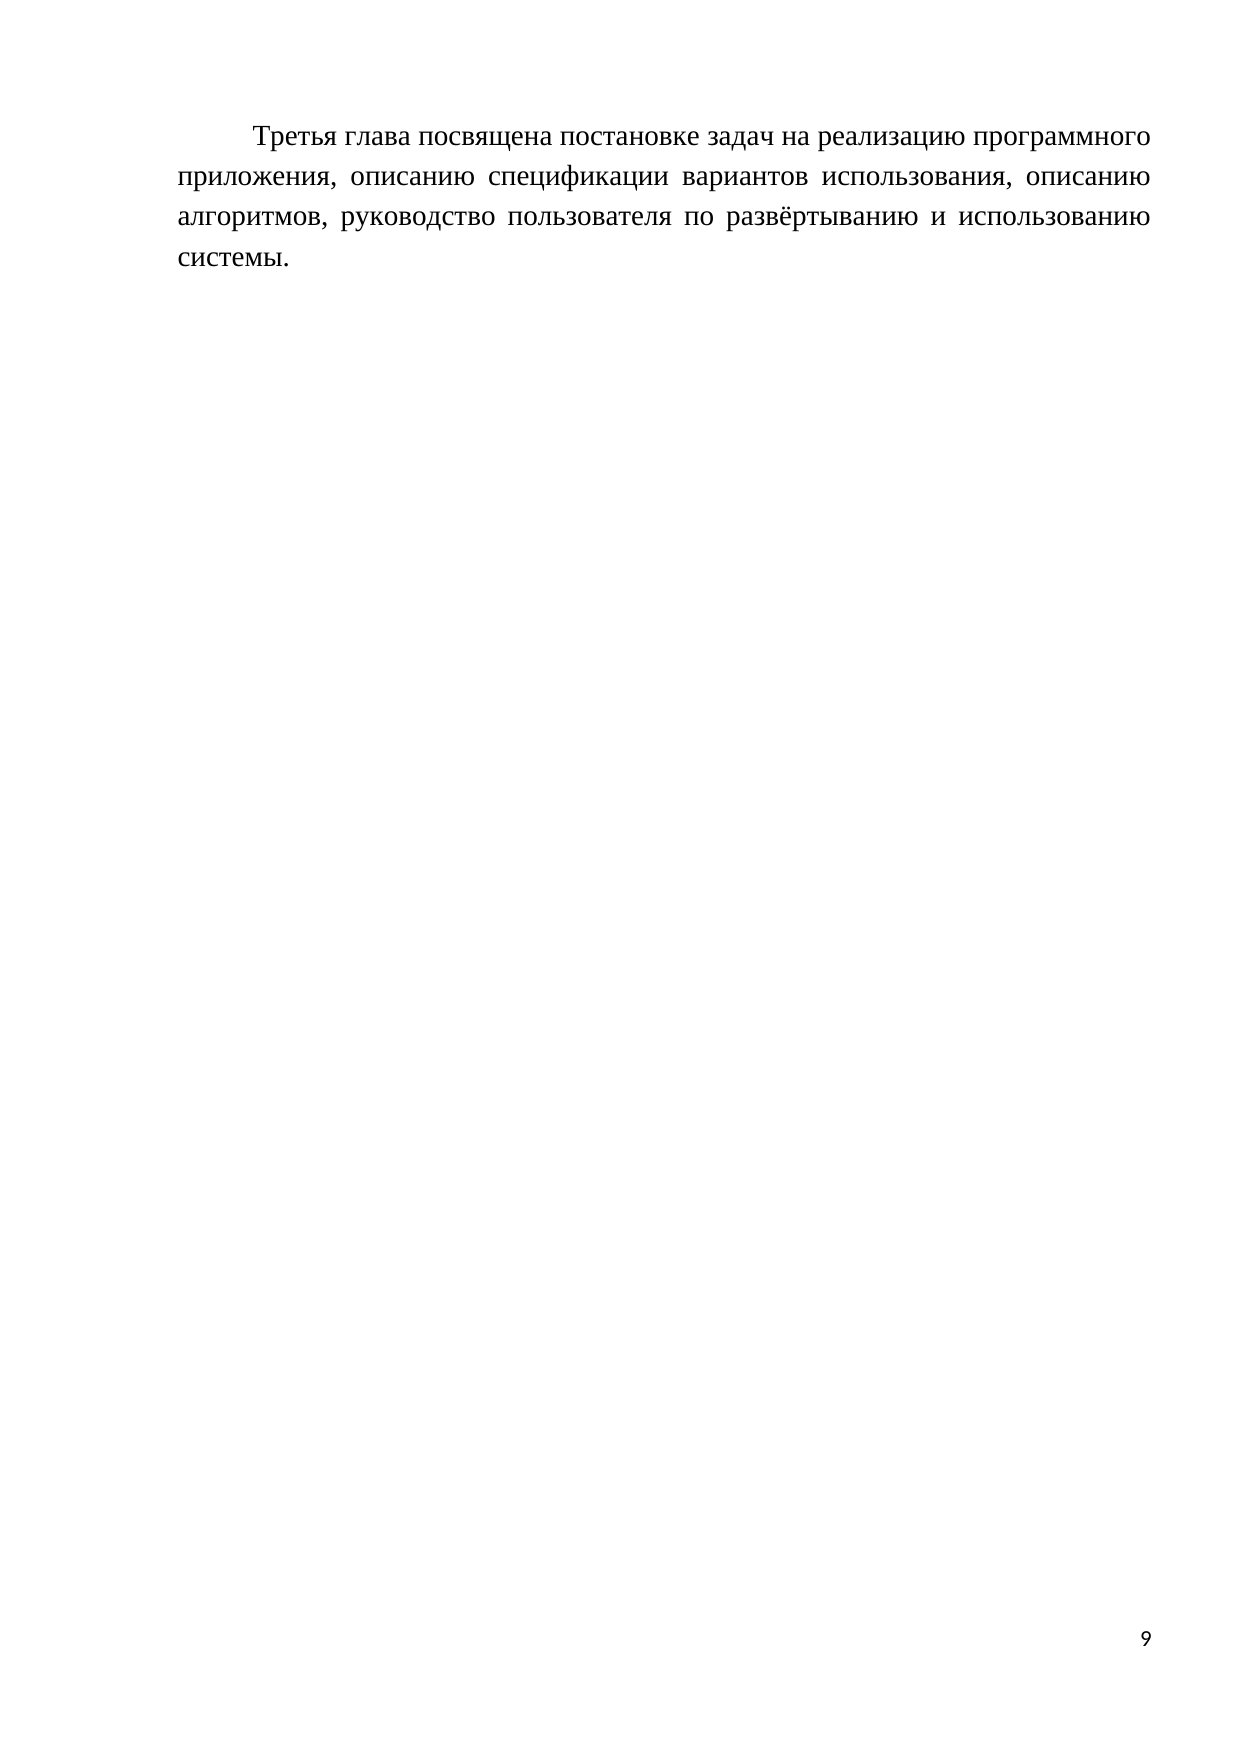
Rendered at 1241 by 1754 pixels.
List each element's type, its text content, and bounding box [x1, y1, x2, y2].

list Третья глава посвящена постановке задач на реализацию программного приложения, описанию спецификации вариантов использования, описанию алгоритмов, руководство пользователя по развёртыванию и использованию системы. [177, 118, 1152, 272]
